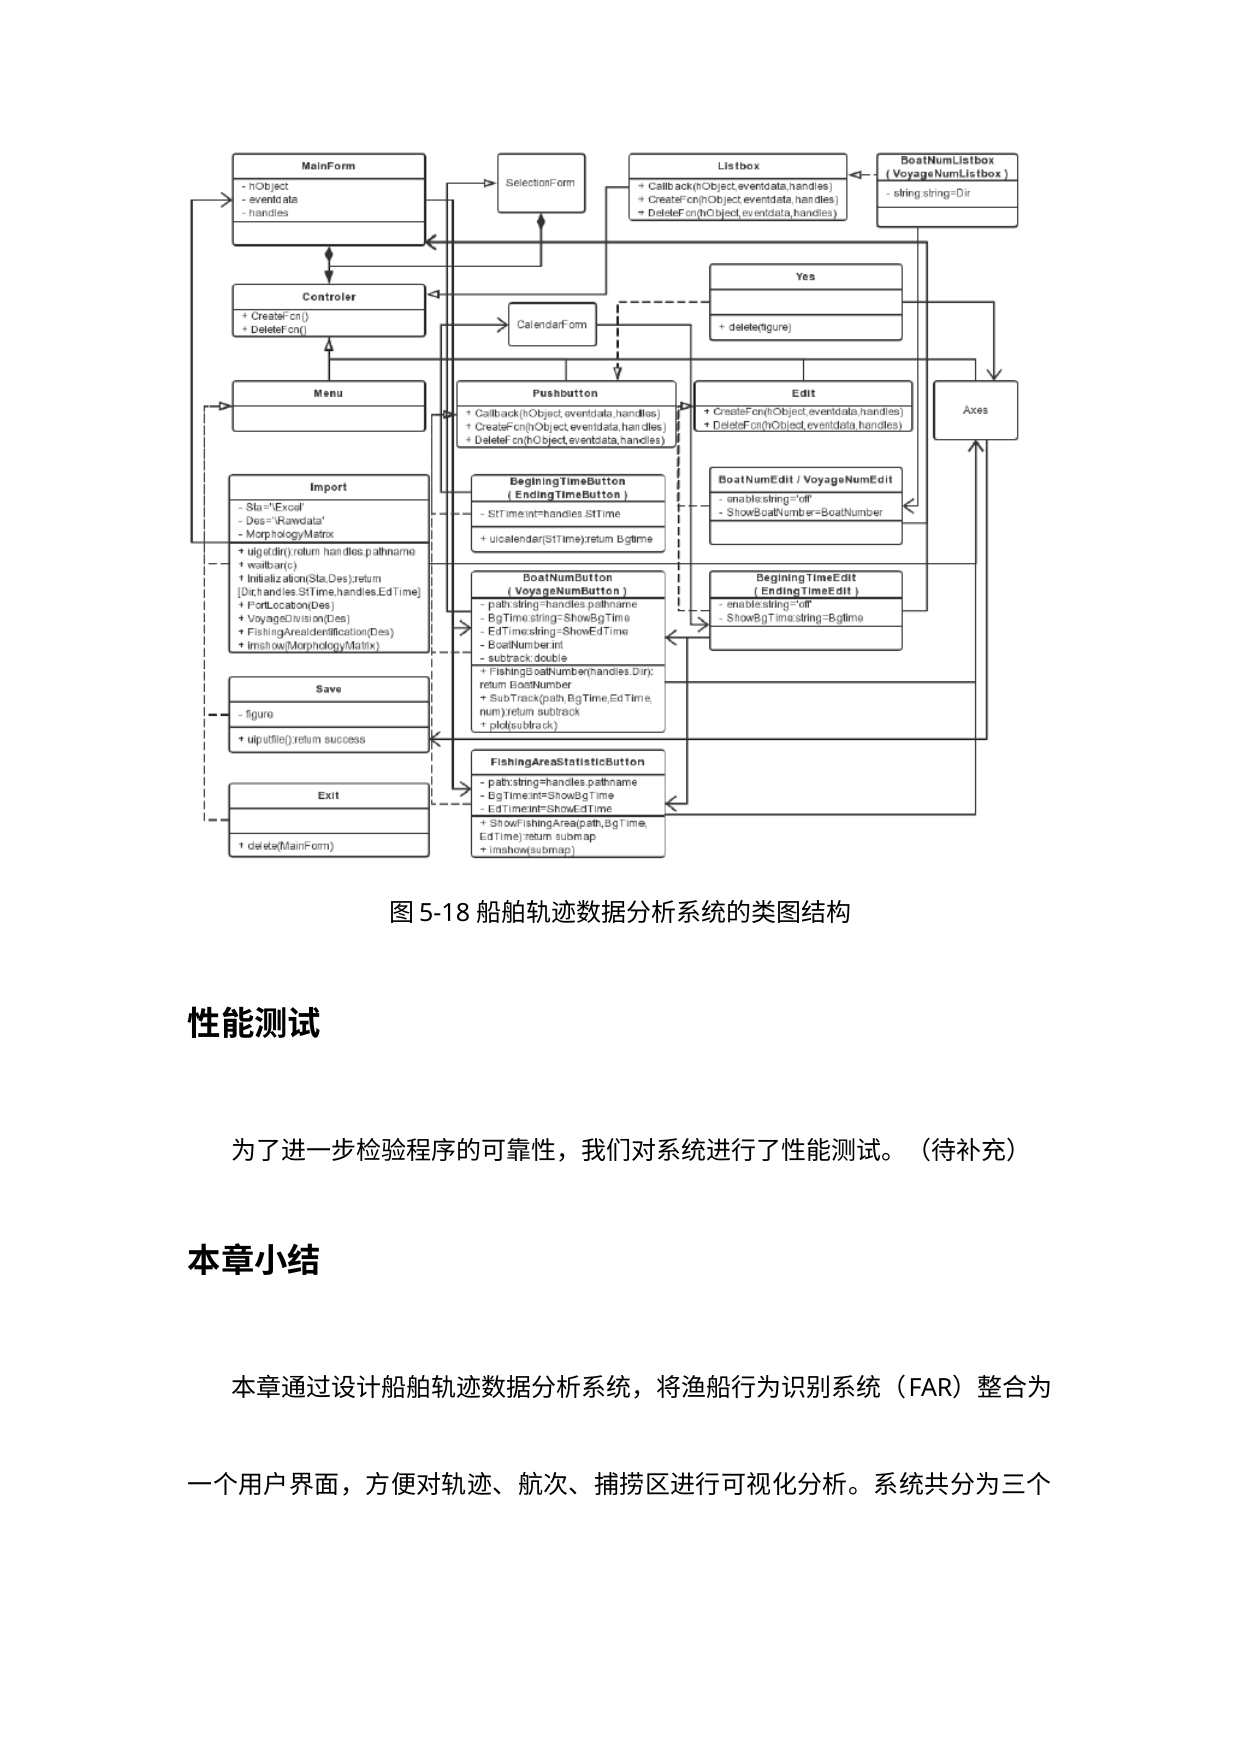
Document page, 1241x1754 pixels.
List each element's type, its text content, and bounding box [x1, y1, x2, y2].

picture [187, 150, 1022, 863]
text 图5-18 船舶轨迹数据分析系统的类图结构 [187, 878, 1053, 943]
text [187, 1353, 1053, 1516]
subtitle 性能测试 [187, 988, 1053, 1053]
subtitle 本章小结 [187, 1226, 1053, 1291]
text 为了进一步检验程序的可靠性，我们对系统进行了性能测试。（待补充） [187, 1116, 1053, 1181]
